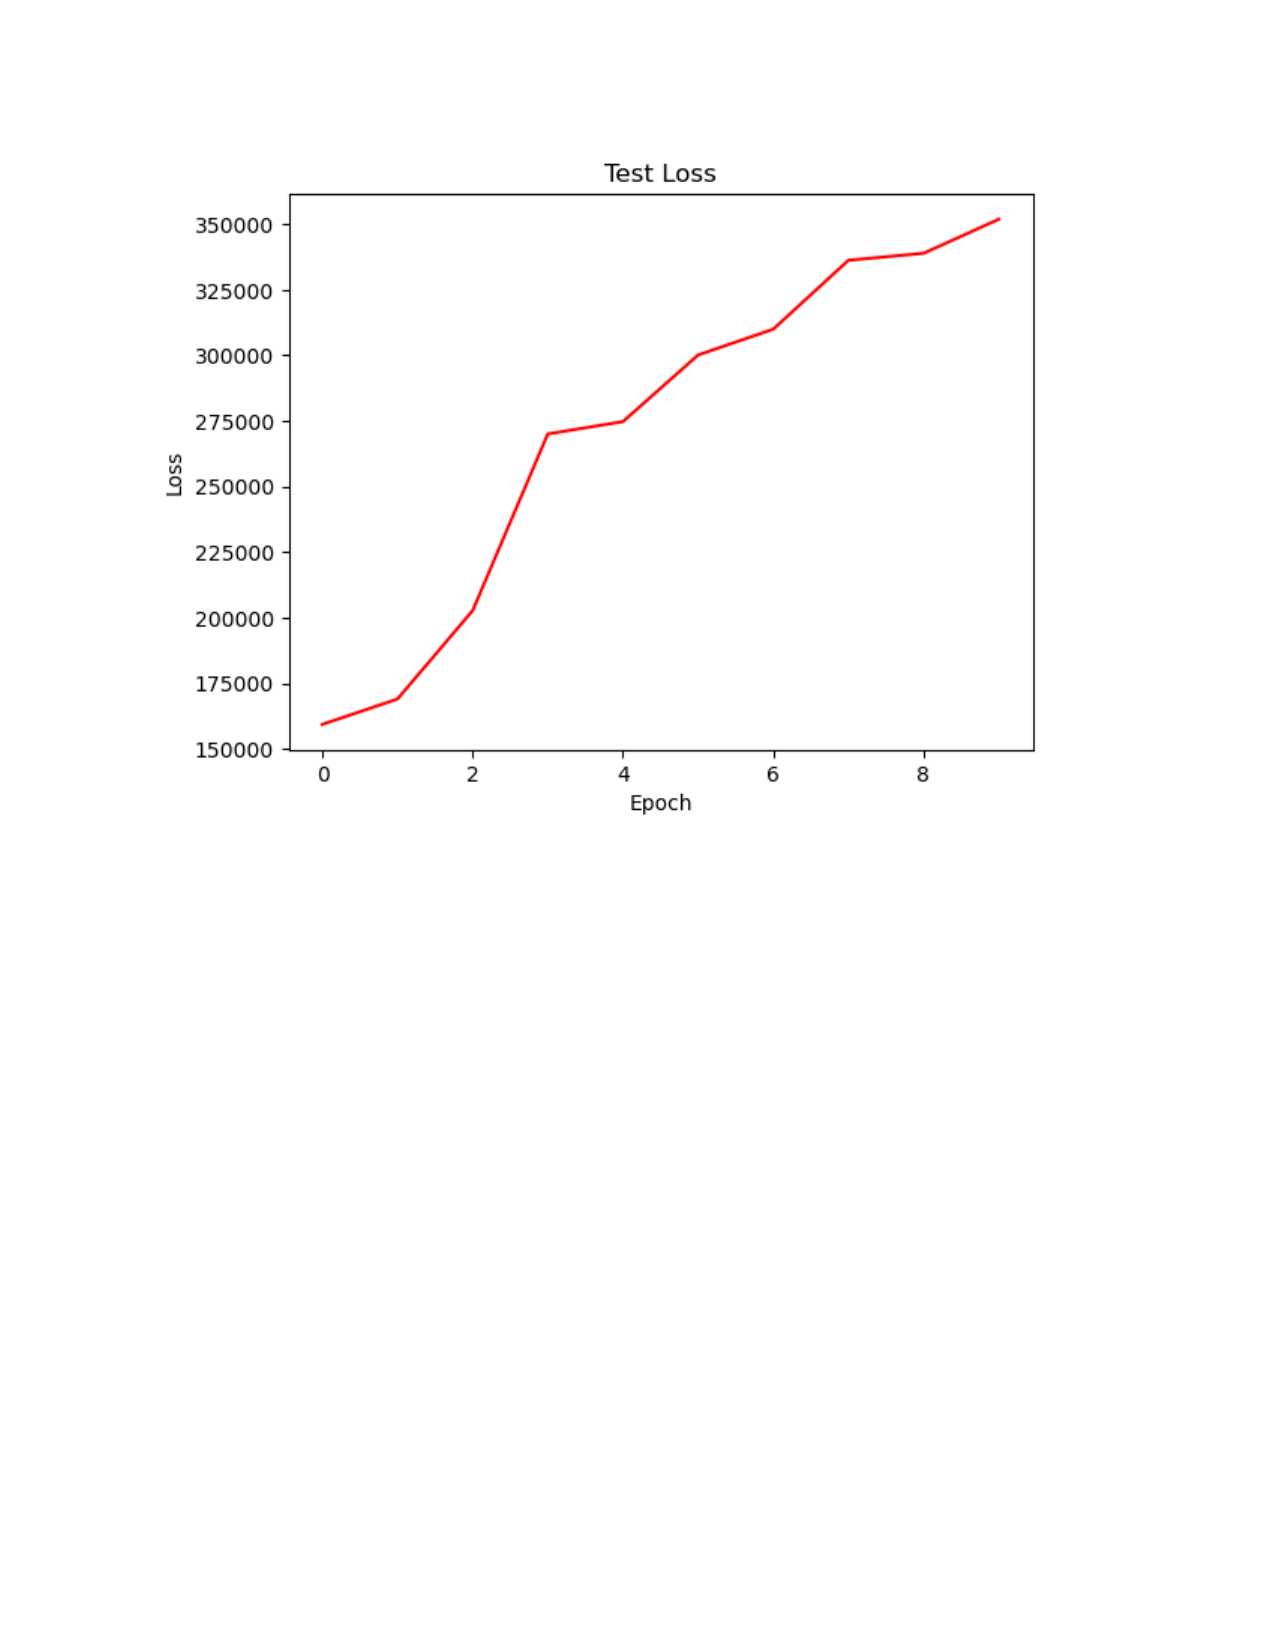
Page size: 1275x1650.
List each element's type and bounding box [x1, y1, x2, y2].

picture [150, 150, 1047, 830]
